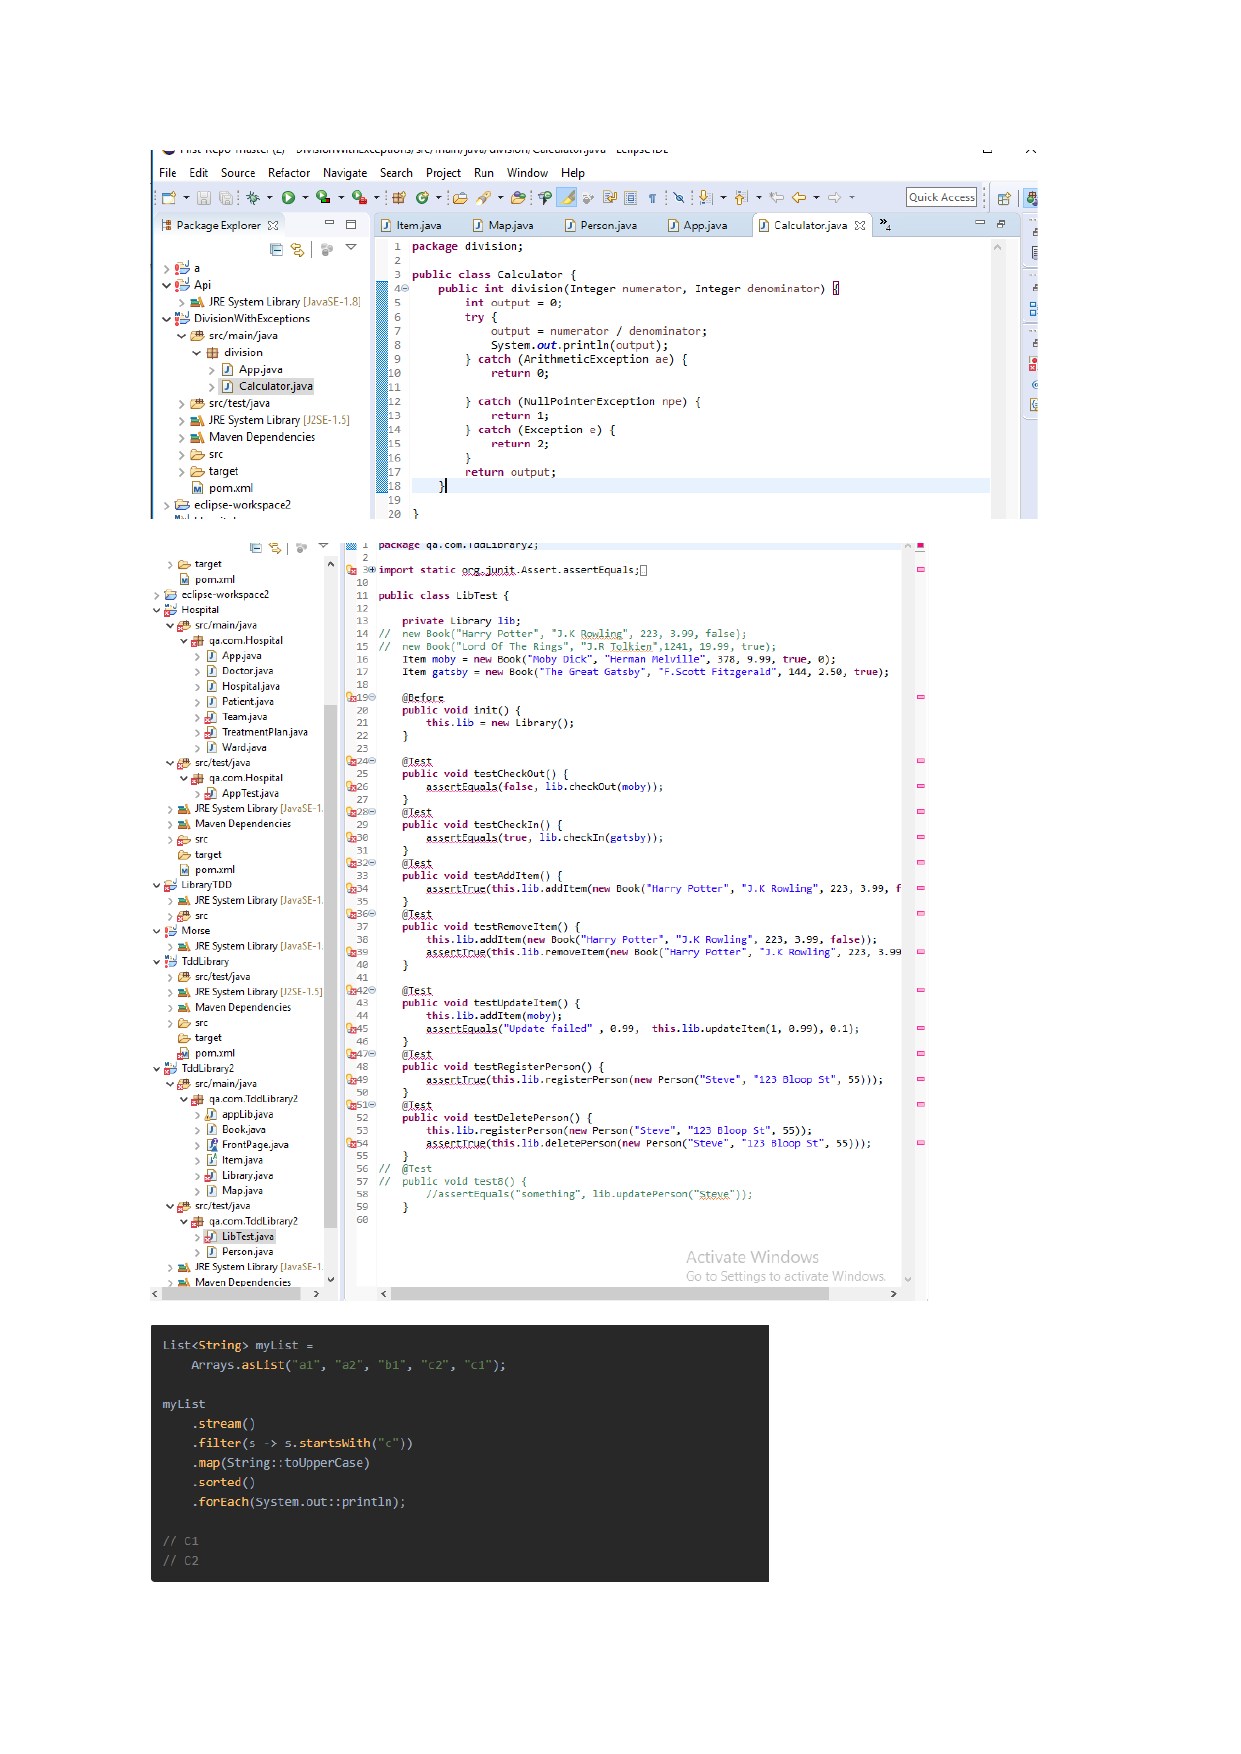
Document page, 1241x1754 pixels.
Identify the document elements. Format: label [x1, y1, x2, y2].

picture [150, 150, 1038, 519]
picture [150, 543, 929, 1301]
picture [150, 1325, 769, 1584]
